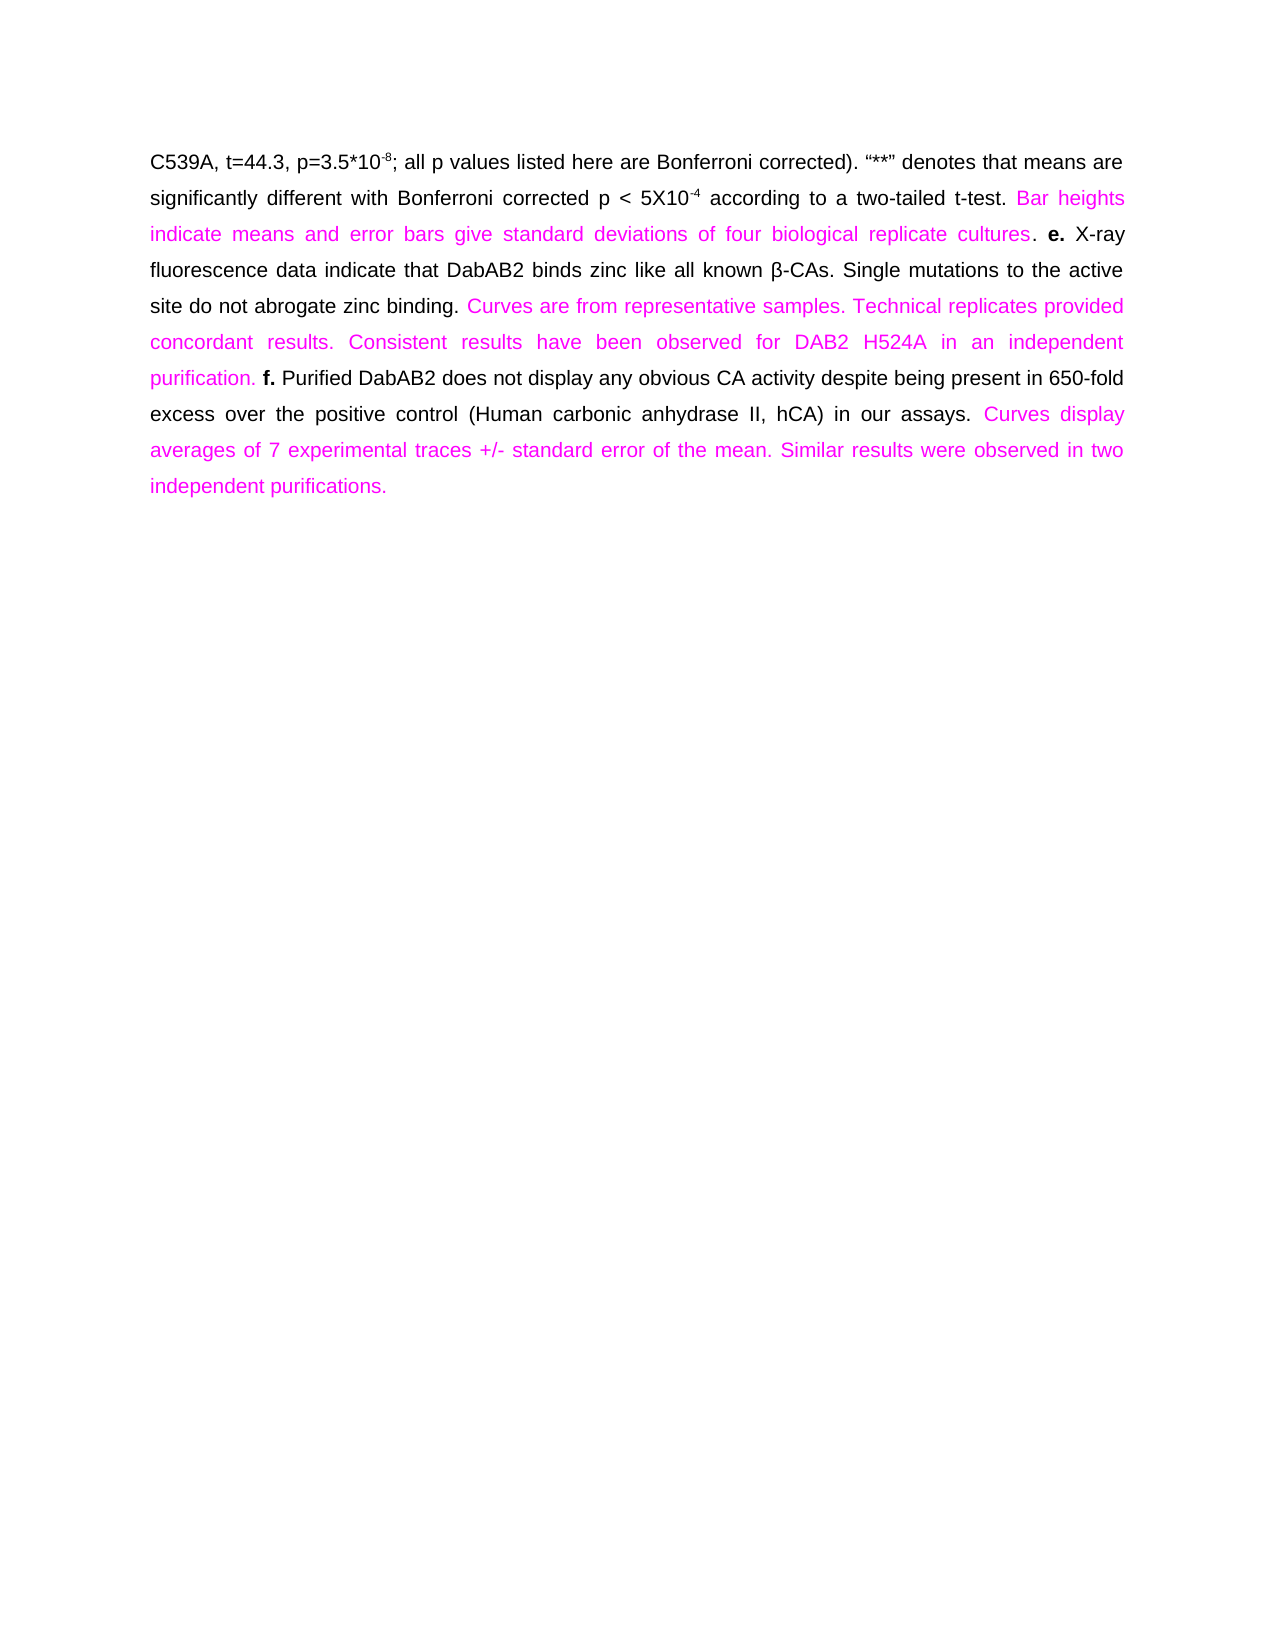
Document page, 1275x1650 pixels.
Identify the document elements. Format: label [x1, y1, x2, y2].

text [150, 150, 1125, 497]
